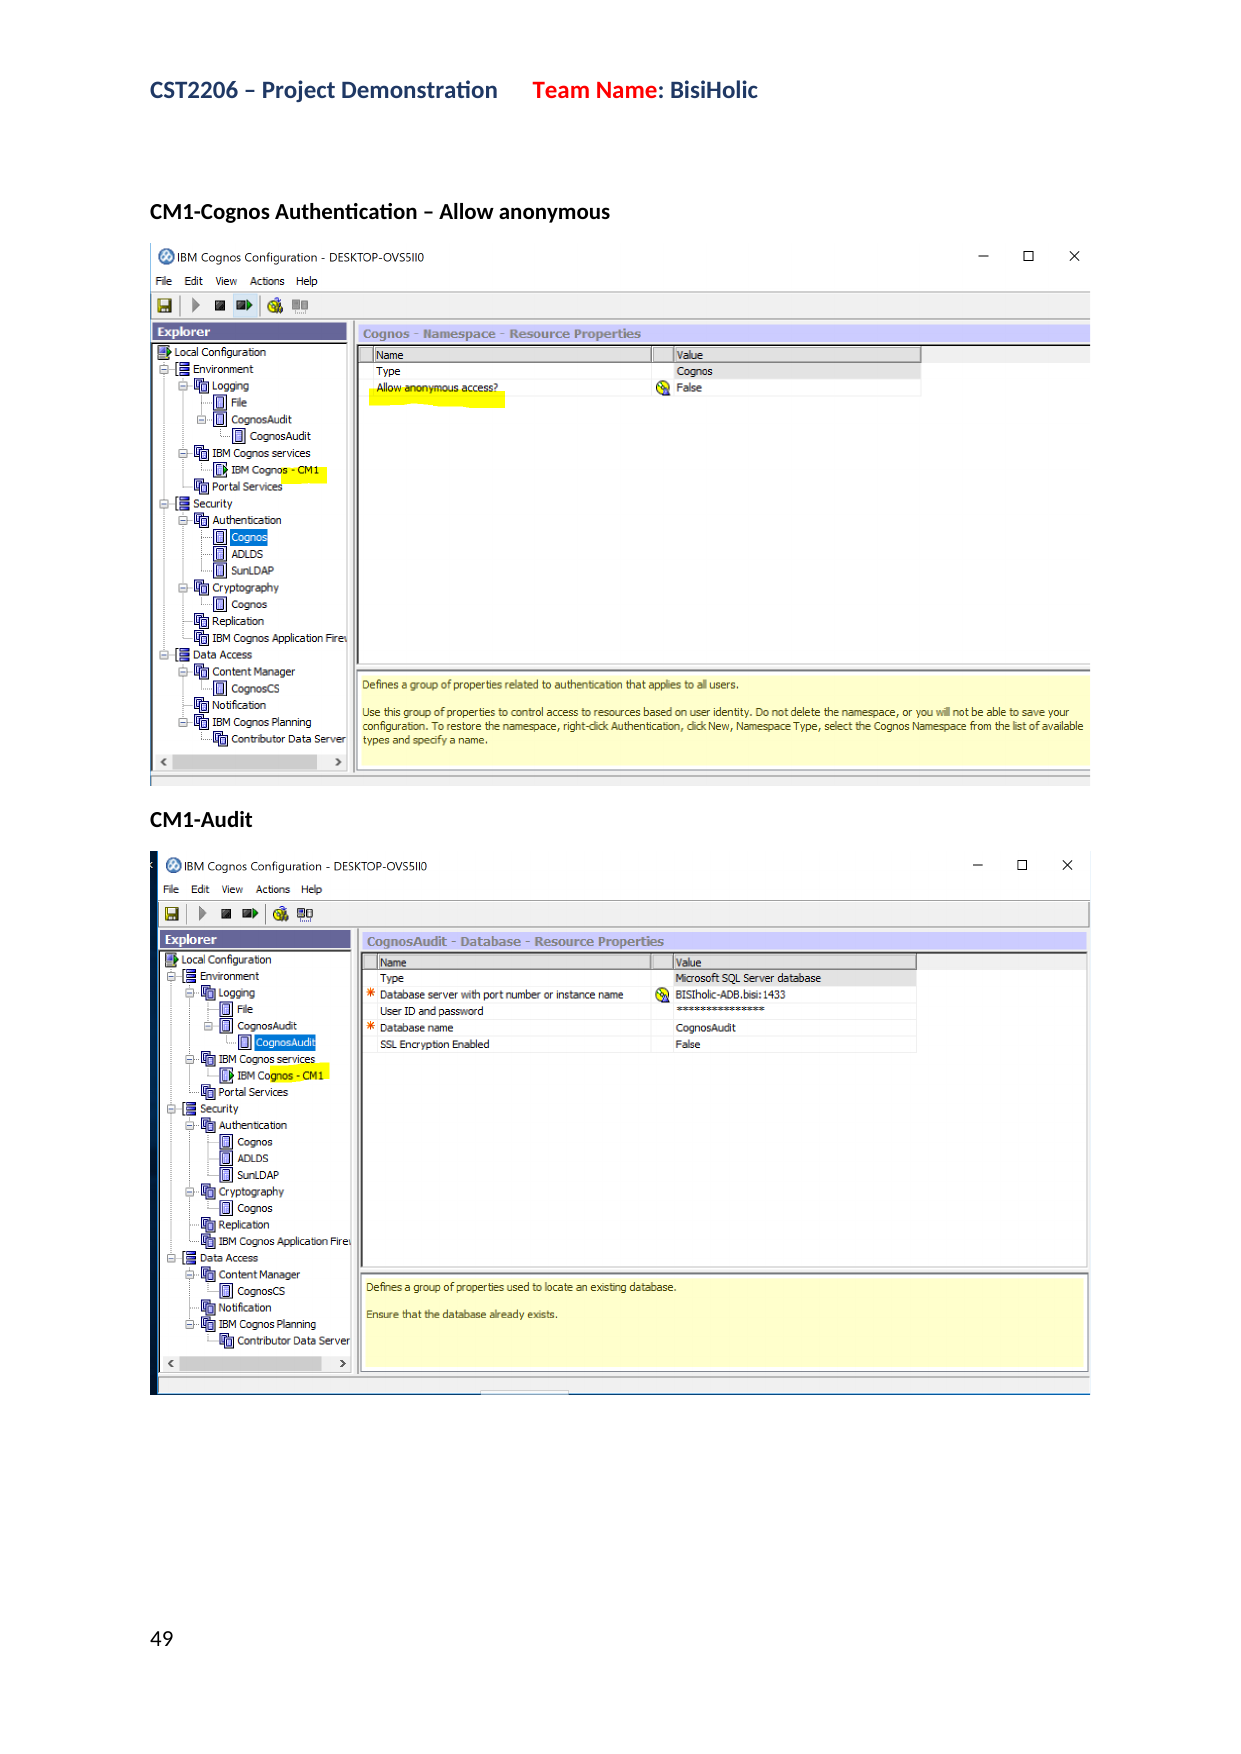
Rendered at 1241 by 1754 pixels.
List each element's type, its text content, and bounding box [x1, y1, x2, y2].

picture [150, 851, 1091, 1395]
picture [150, 243, 1091, 786]
text CM1-Audit [150, 805, 1090, 833]
text CM1-Cognos Authentication – Allow anonymous [150, 197, 1090, 225]
